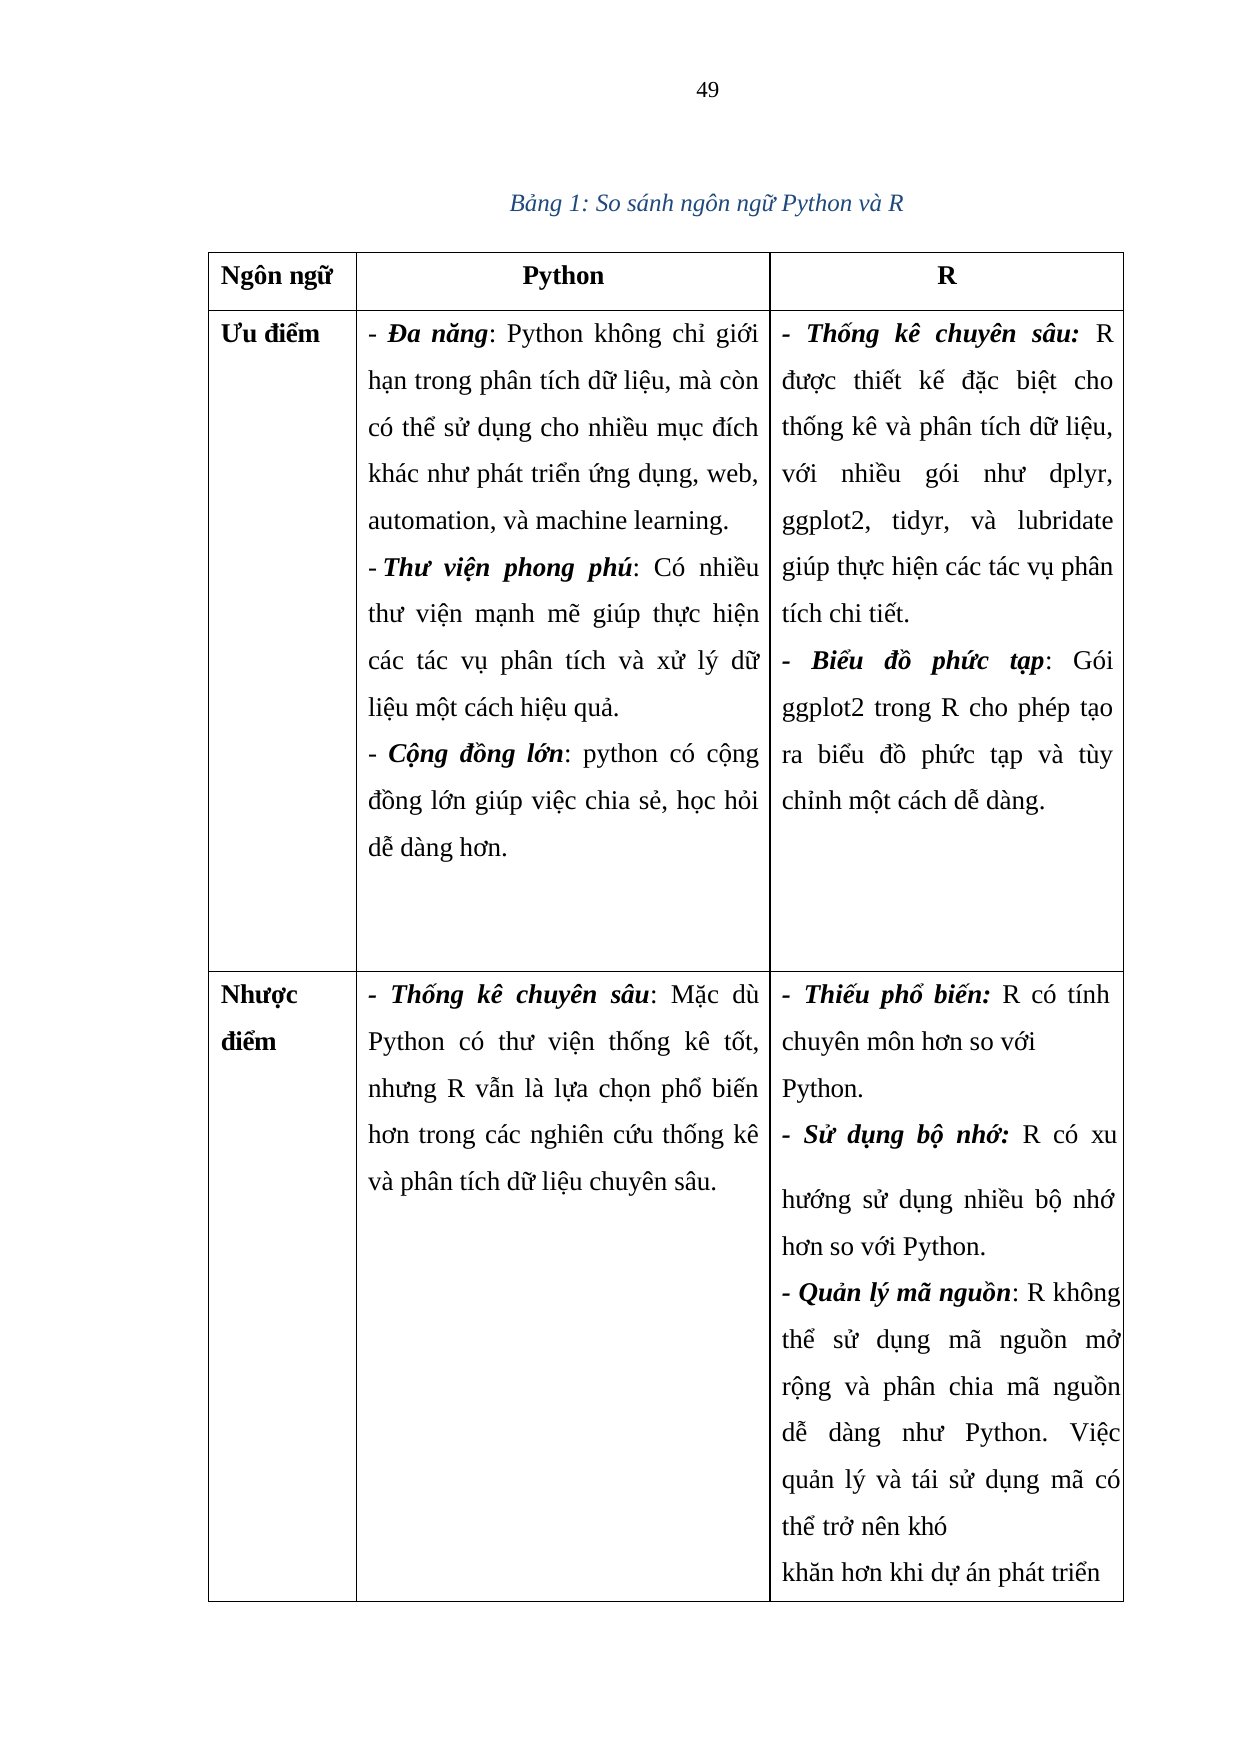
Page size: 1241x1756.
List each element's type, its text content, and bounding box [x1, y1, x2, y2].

table_header R [771, 253, 1123, 310]
text Bảng 1: So sánh ngôn ngữ Python và R [175, 188, 1240, 217]
table_cell Ưu điểm [209, 311, 356, 971]
table_cell Nhược điểm [209, 972, 356, 1601]
table_cell Thiếu phổ biến: R có tính chuyên môn hơn so với Python. Sử dụng bộ nhớ: R có xu hướng sử dụng nhiều bộ nhớ hơn so với Python. Quản lý mã nguồn: R không thể sử dụng mã nguồn mở rộng và phân chia mã nguồn dễ dàng như Python. Việc quản lý và tái sử dụng mã có thể trở nên khó khăn hơn khi dự án phát triển [771, 972, 1123, 1601]
table_header Ngôn ngữ [209, 253, 356, 310]
table_cell Đa năng: Python không chỉ giới hạn trong phân tích dữ liệu, mà còn có thể sử dụng cho nhiều mục đích khác như phát triển ứng dụng, web, automation, và machine learning. Thư viện phong phú: Có nhiều thư viện mạnh mẽ giúp thực hiện các tác vụ phân tích và xử lý dữ liệu một cách hiệu quả. Cộng đồng lớn: python có cộng đồng lớn giúp việc chia sẻ, học hỏi dễ dàng hơn. [357, 311, 769, 971]
table_cell - Thống kê chuyên sâu: Mặc dù Python có thư viện thống kê tốt, nhưng R vẫn là lựa chọn phổ biến hơn trong các nghiên cứu thống kê và phân tích dữ liệu chuyên sâu. [357, 972, 769, 1601]
table_header Python [357, 253, 769, 310]
table_cell Thống kê chuyên sâu: R được thiết kế đặc biệt cho thống kê và phân tích dữ liệu, với nhiều gói như dplyr, ggplot2, tidyr, và lubridate giúp thực hiện các tác vụ phân tích chi tiết. Biểu đồ phức tạp: Gói ggplot2 trong R cho phép tạo ra biểu đồ phức tạp và tùy chỉnh một cách dễ dàng. [771, 311, 1123, 971]
